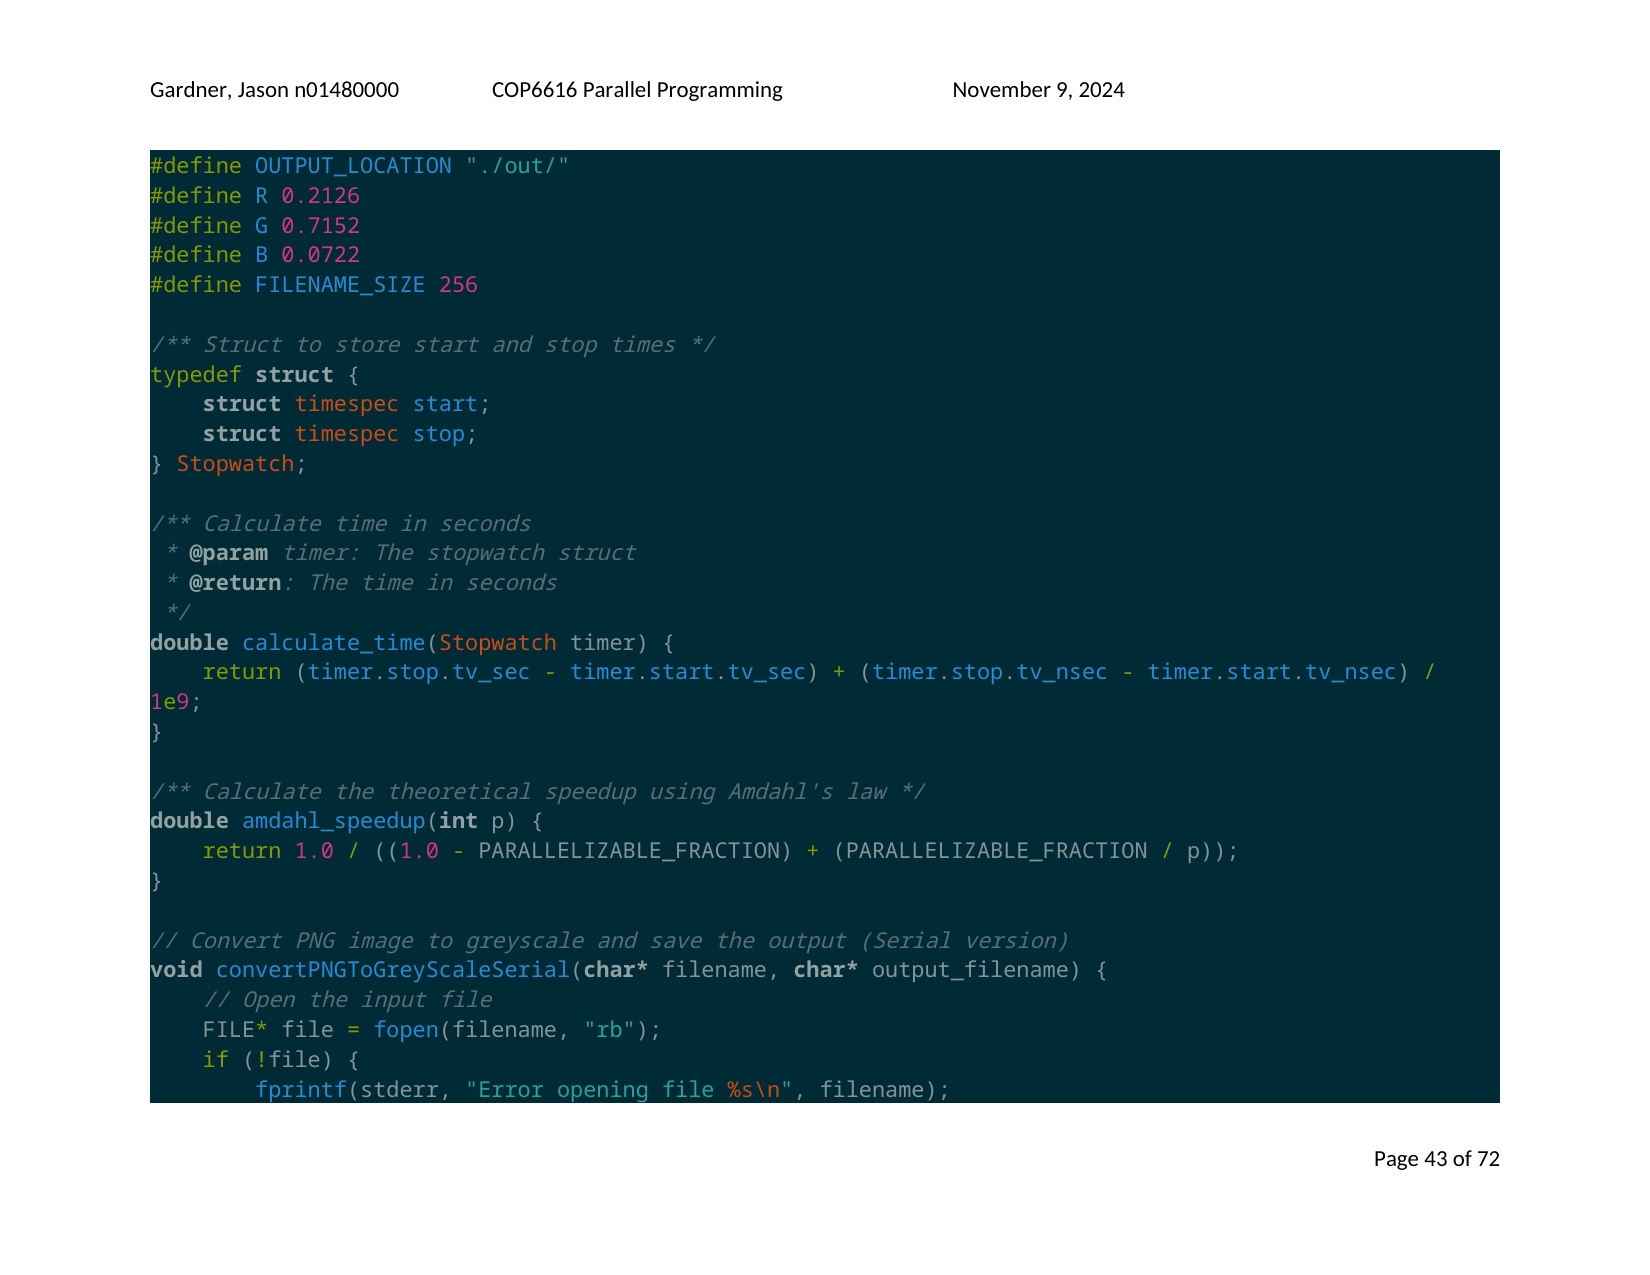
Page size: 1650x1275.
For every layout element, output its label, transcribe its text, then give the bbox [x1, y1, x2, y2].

text struct timespec stop; [150, 418, 1500, 448]
text * @return: The time in seconds [150, 567, 1500, 597]
text #define OUTPUT_LOCATION "./out/" [150, 150, 1500, 180]
text // Open the input file [150, 984, 1500, 1014]
text double calculate_time(Stopwatch timer) { [150, 627, 1500, 656]
text #define G 0.7152 [150, 209, 1500, 239]
text // Convert PNG image to greyscale and save the output (Serial version) [150, 924, 1500, 954]
text struct timespec start; [150, 388, 1500, 418]
text * @param timer: The stopwatch struct [150, 537, 1500, 567]
text /** Calculate the theoretical speedup using Amdahl's law */ [150, 776, 1500, 805]
text fprintf(stderr, "Error opening file %s\n", filename); [150, 1073, 1500, 1103]
text } [150, 716, 1500, 746]
text FILE* file = fopen(filename, "rb"); [150, 1014, 1500, 1044]
text } [150, 865, 1500, 895]
text return 1.0 / ((1.0 - PARALLELIZABLE_FRACTION) + (PARALLELIZABLE_FRACTION / p)); [150, 835, 1500, 865]
text } Stopwatch; [150, 448, 1500, 478]
text /** Calculate time in seconds [150, 507, 1500, 537]
text */ [150, 597, 1500, 627]
text if (!file) { [150, 1044, 1500, 1073]
text double amdahl_speedup(int p) { [150, 805, 1500, 835]
text #define R 0.2126 [150, 180, 1500, 209]
text #define B 0.0722 [150, 239, 1500, 269]
text return (timer.stop.tv_sec - timer.start.tv_sec) + (timer.stop.tv_nsec - timer.start.tv_nsec) / 1e9; [150, 656, 1500, 716]
text typedef struct { [150, 358, 1500, 388]
text /** Struct to store start and stop times */ [150, 329, 1500, 358]
text #define FILENAME_SIZE 256 [150, 269, 1500, 299]
text void convertPNGToGreyScaleSerial(char* filename, char* output_filename) { [150, 954, 1500, 984]
